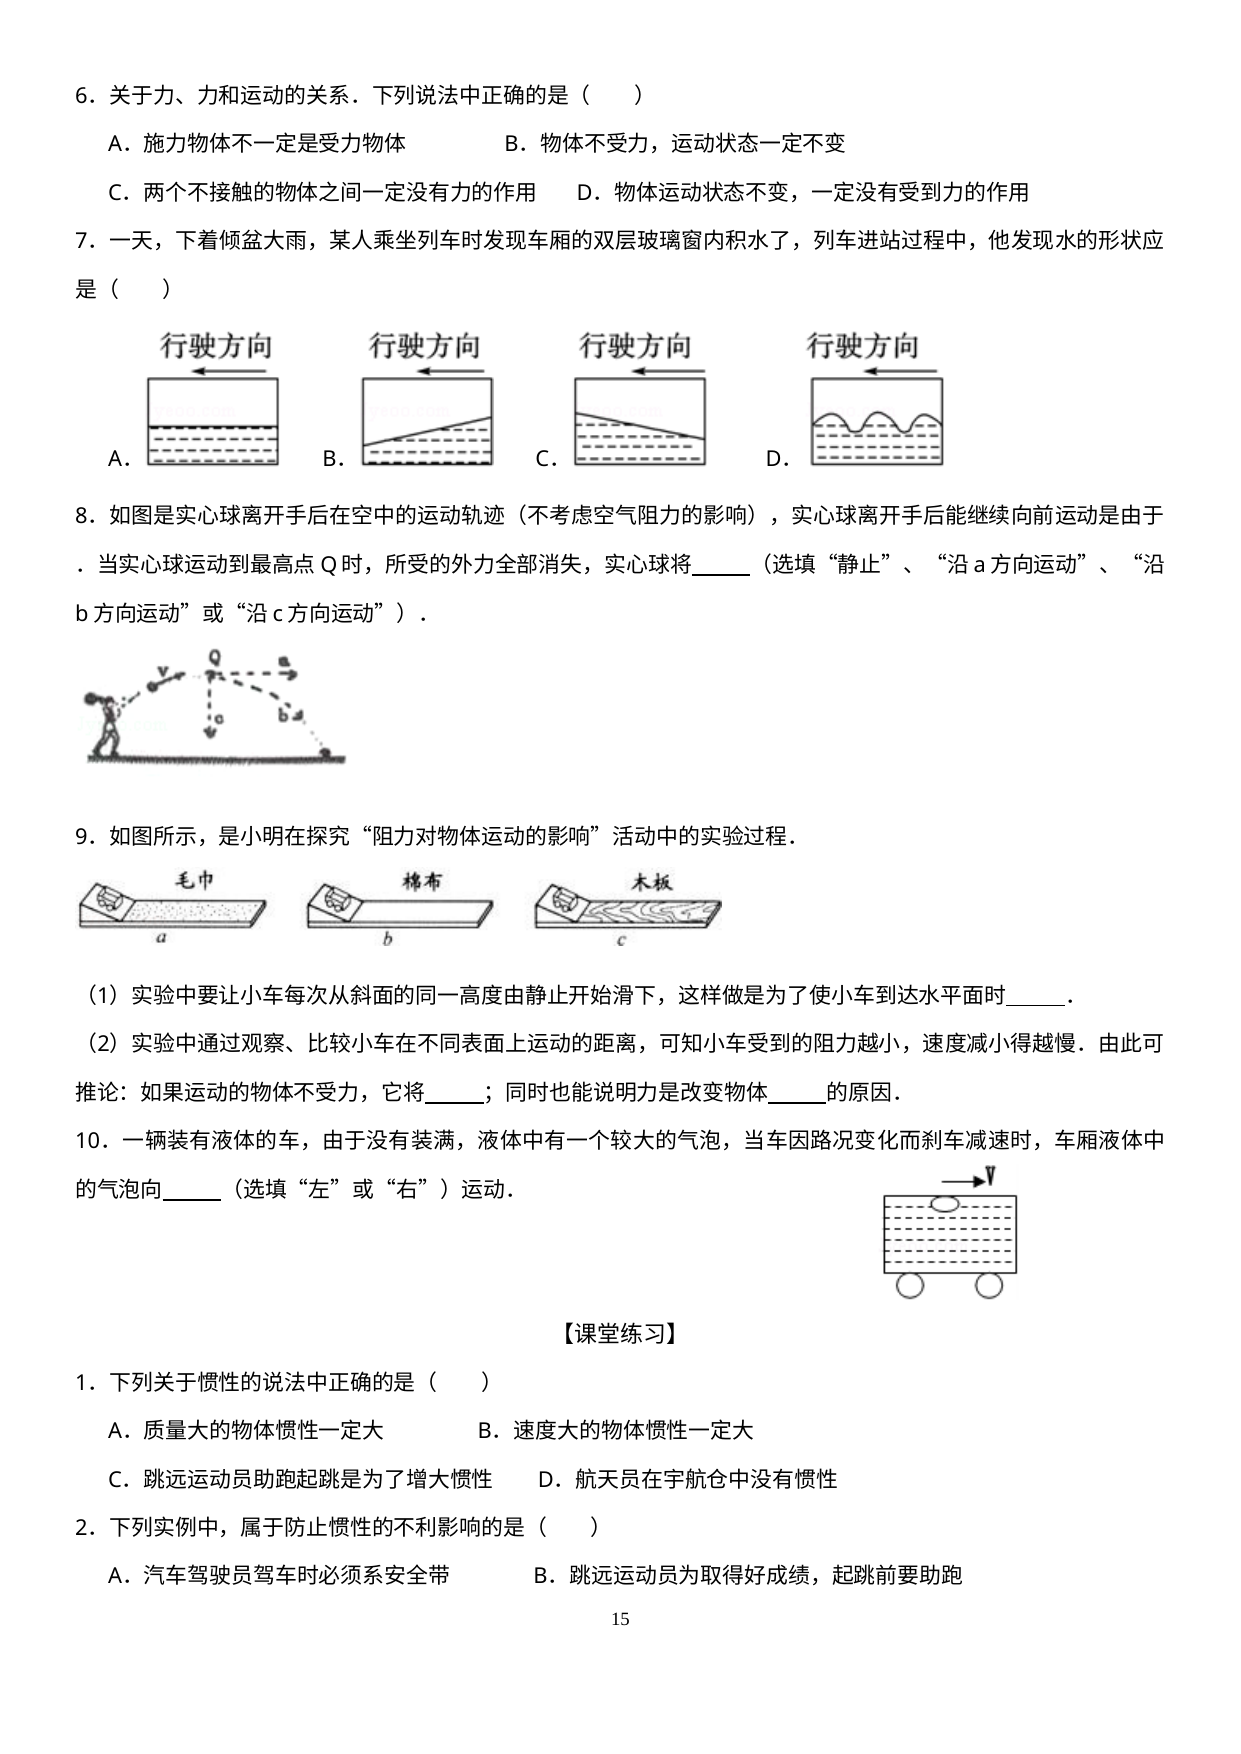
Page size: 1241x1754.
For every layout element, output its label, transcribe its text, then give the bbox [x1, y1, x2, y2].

text 6．关于力、力和运动的关系．下列说法中正确的是（ ） [75, 77, 1165, 110]
picture [75, 867, 722, 946]
text 2．下列实例中，属于防止惯性的不利影响的是（ ） [75, 1510, 1165, 1542]
picture [803, 329, 944, 467]
text 7．一天，下着倾盆大雨，某人乘坐列车时发现车厢的双层玻璃窗内积水了，列车进站过程中，他发现水的形状应是（ ） [75, 222, 1165, 304]
text A．质量大的物体惯性一定大 B．速度大的物体惯性一定大 [75, 1413, 1165, 1446]
picture [75, 643, 351, 781]
picture [877, 1164, 1022, 1304]
text C．跳远运动员助跑起跳是为了增大惯性 D．航天员在宇航仓中没有惯性 [75, 1461, 1165, 1494]
text 8．如图是实心球离开手后在空中的运动轨迹（不考虑空气阻力的影响），实心球离开手后能继续向前运动是由于 ．当实心球运动到最高点Q时，所受的外力全部消失，实心球将 （选填“静止”、“沿a方向运动”、“沿b方向运动”或“沿c方向运动”）． [75, 498, 1165, 628]
text 9．如图所示，是小明在探究“阻力对物体运动的影响”活动中的实验过程． [75, 819, 1165, 851]
picture [143, 329, 280, 467]
text A．施力物体不一定是受力物体 B．物体不受力，运动状态一定不变 [75, 126, 1165, 158]
text 1．下列关于惯性的说法中正确的是（ ） [75, 1365, 1165, 1397]
text C．两个不接触的物体之间一定没有力的作用 D．物体运动状态不变，一定没有受到力的作用 [75, 174, 1165, 207]
text （2）实验中通过观察、比较小车在不同表面上运动的距离，可知小车受到的阻力越小，速度减小得越慢．由此可推论：如果运动的物体不受力，它将 ；同时也能说明力是改变物体 的原因． [75, 1026, 1165, 1107]
text 【课堂练习】 [75, 1300, 1165, 1365]
text （1）实验中要让小车每次从斜面的同一高度由静止开始滑下，这样做是为了使小车到达水平面时 ． [75, 977, 1165, 1010]
text A．汽车驾驶员驾车时必须系安全带 B．跳远运动员为取得好成绩，起跳前要助跑 [75, 1558, 1165, 1591]
text 10．一辆装有液体的车，由于没有装满，液体中有一个较大的气泡，当车因路况变化而刹车减速时，车厢液体中的气泡向 （选填“左”或“右”）运动． [75, 1123, 1165, 1204]
picture [358, 329, 494, 467]
picture [571, 329, 707, 467]
